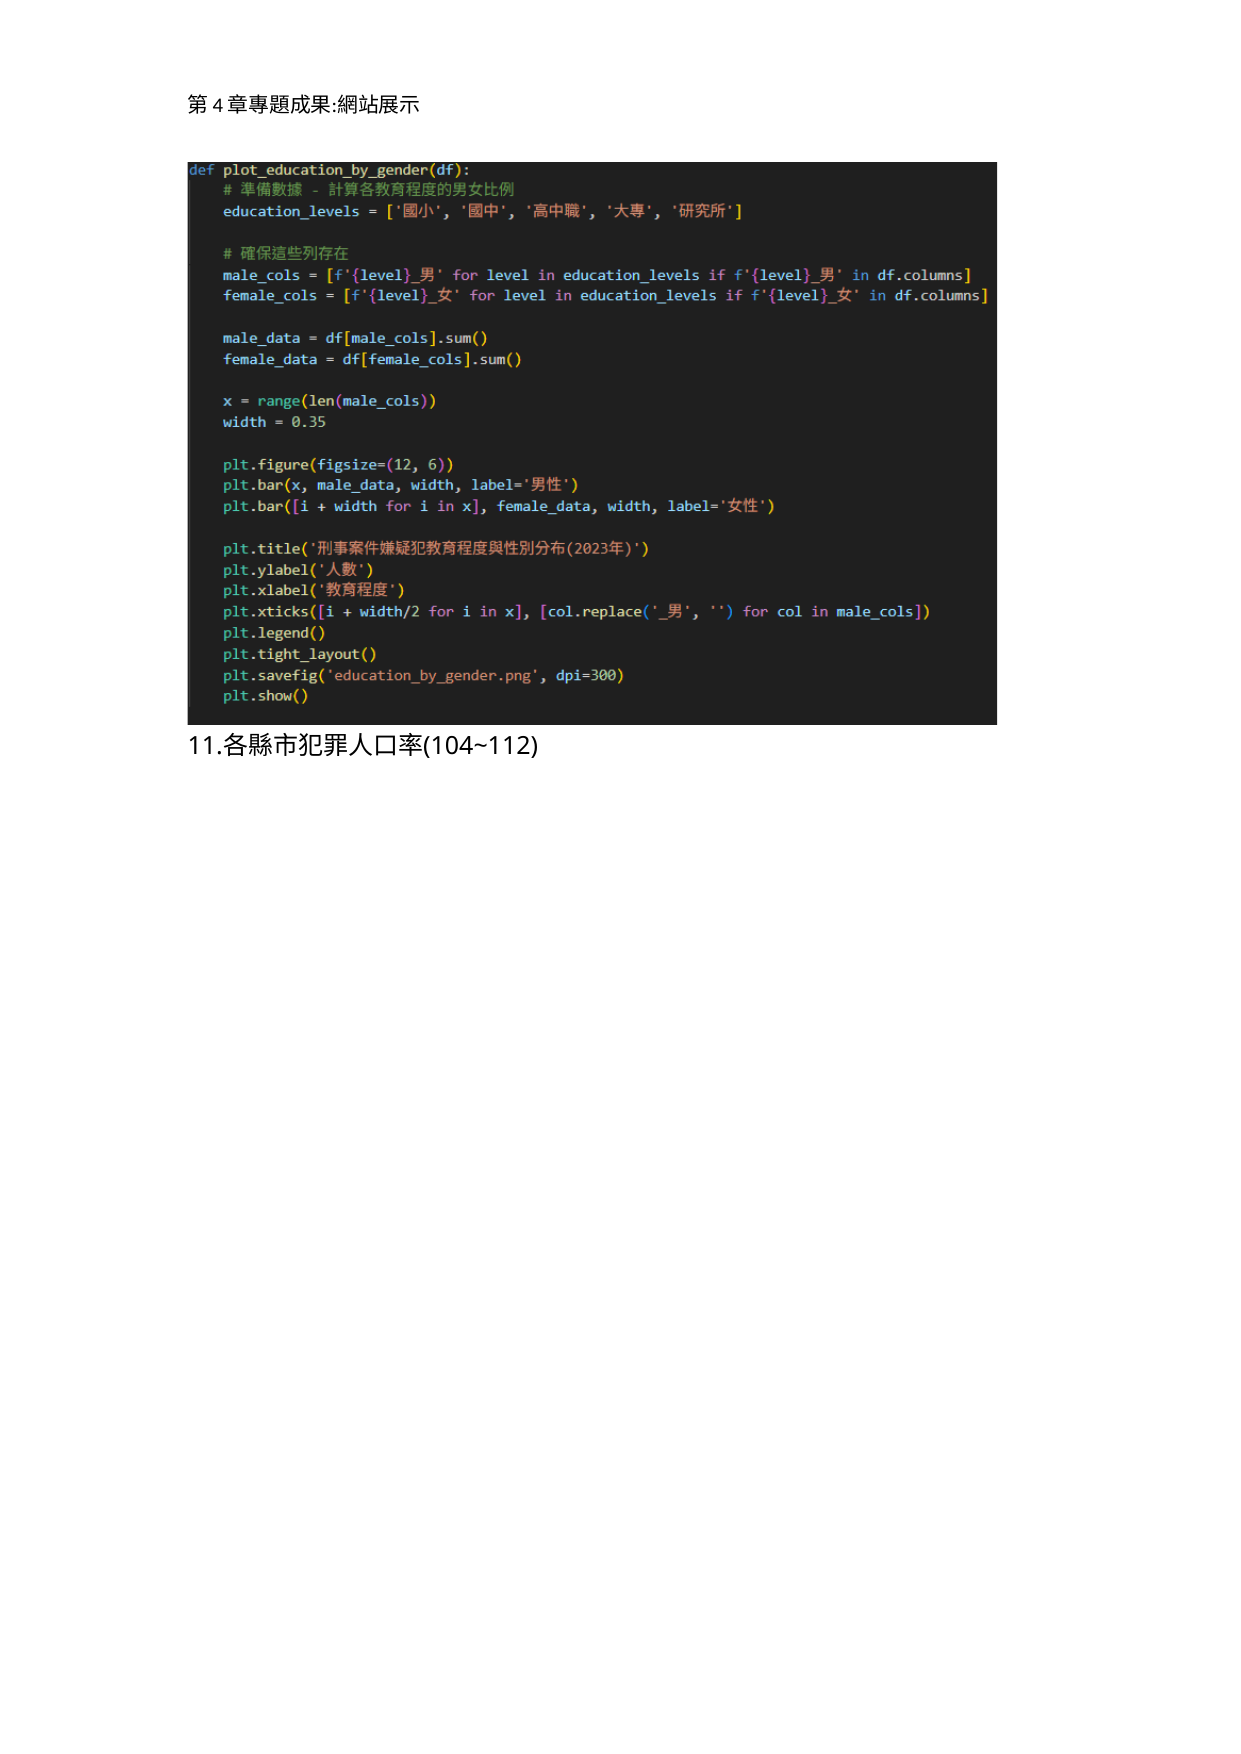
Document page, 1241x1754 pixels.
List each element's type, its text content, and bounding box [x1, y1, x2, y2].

text 11.各縣市犯罪人口率(104~112) [187, 725, 1053, 762]
picture [187, 162, 998, 725]
